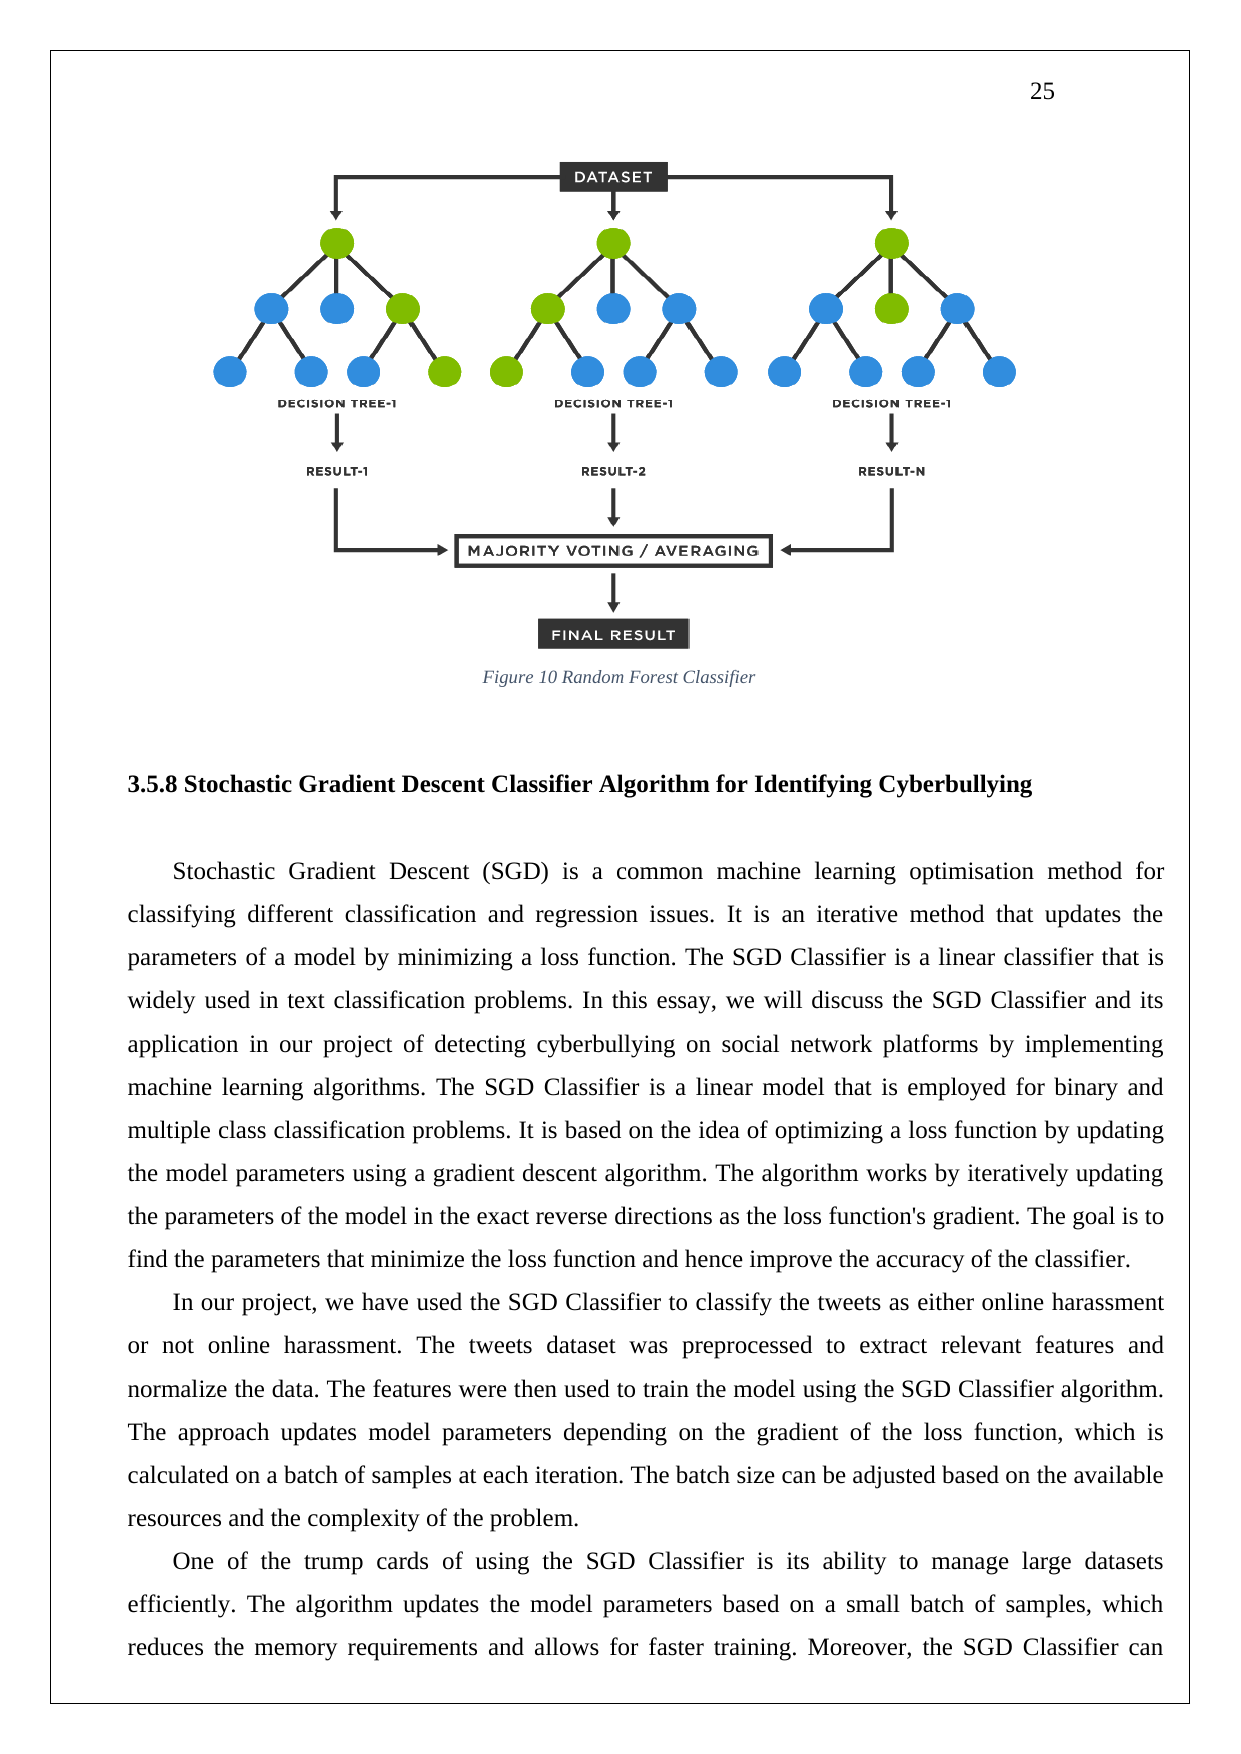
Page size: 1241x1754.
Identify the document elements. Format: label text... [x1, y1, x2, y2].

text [127, 1546, 1165, 1661]
picture [205, 138, 1036, 726]
text In our project, we have used the SGD Classifier to classify the tweets as either online harassment or not online harassment. The tweets dataset was preprocessed to extract relevant features and normalize the data. The features were then used to train the model using the SGD Classifier algorithm. The approach updates model parameters depending on the gradient of the loss function, which is calculated on a batch of samples at each iteration. The batch size can be adjusted based on the available resources and the complexity of the problem. [127, 1287, 1165, 1532]
subtitle 3.5.8 Stochastic Gradient Descent Classifier Algorithm for Identifying Cyberbullying [75, 769, 1157, 797]
text Stochastic Gradient Descent (SGD) is a common machine learning optimisation method for classifying different classification and regression issues. It is an iterative method that updates the parameters of a model by minimizing a loss function. The SGD Classifier is a linear classifier that is widely used in text classification problems. In this essay, we will discuss the SGD Classifier and its application in our project of detecting cyberbullying on social network platforms by implementing machine learning algorithms. The SGD Classifier is a linear model that is employed for binary and multiple class classification problems. It is based on the idea of optimizing a loss function by updating the model parameters using a gradient descent algorithm. The algorithm works by iteratively updating the parameters of the model in the exact reverse directions as the loss function's gradient. The goal is to find the parameters that minimize the loss function and hence improve the accuracy of the classifier. [127, 856, 1165, 1273]
